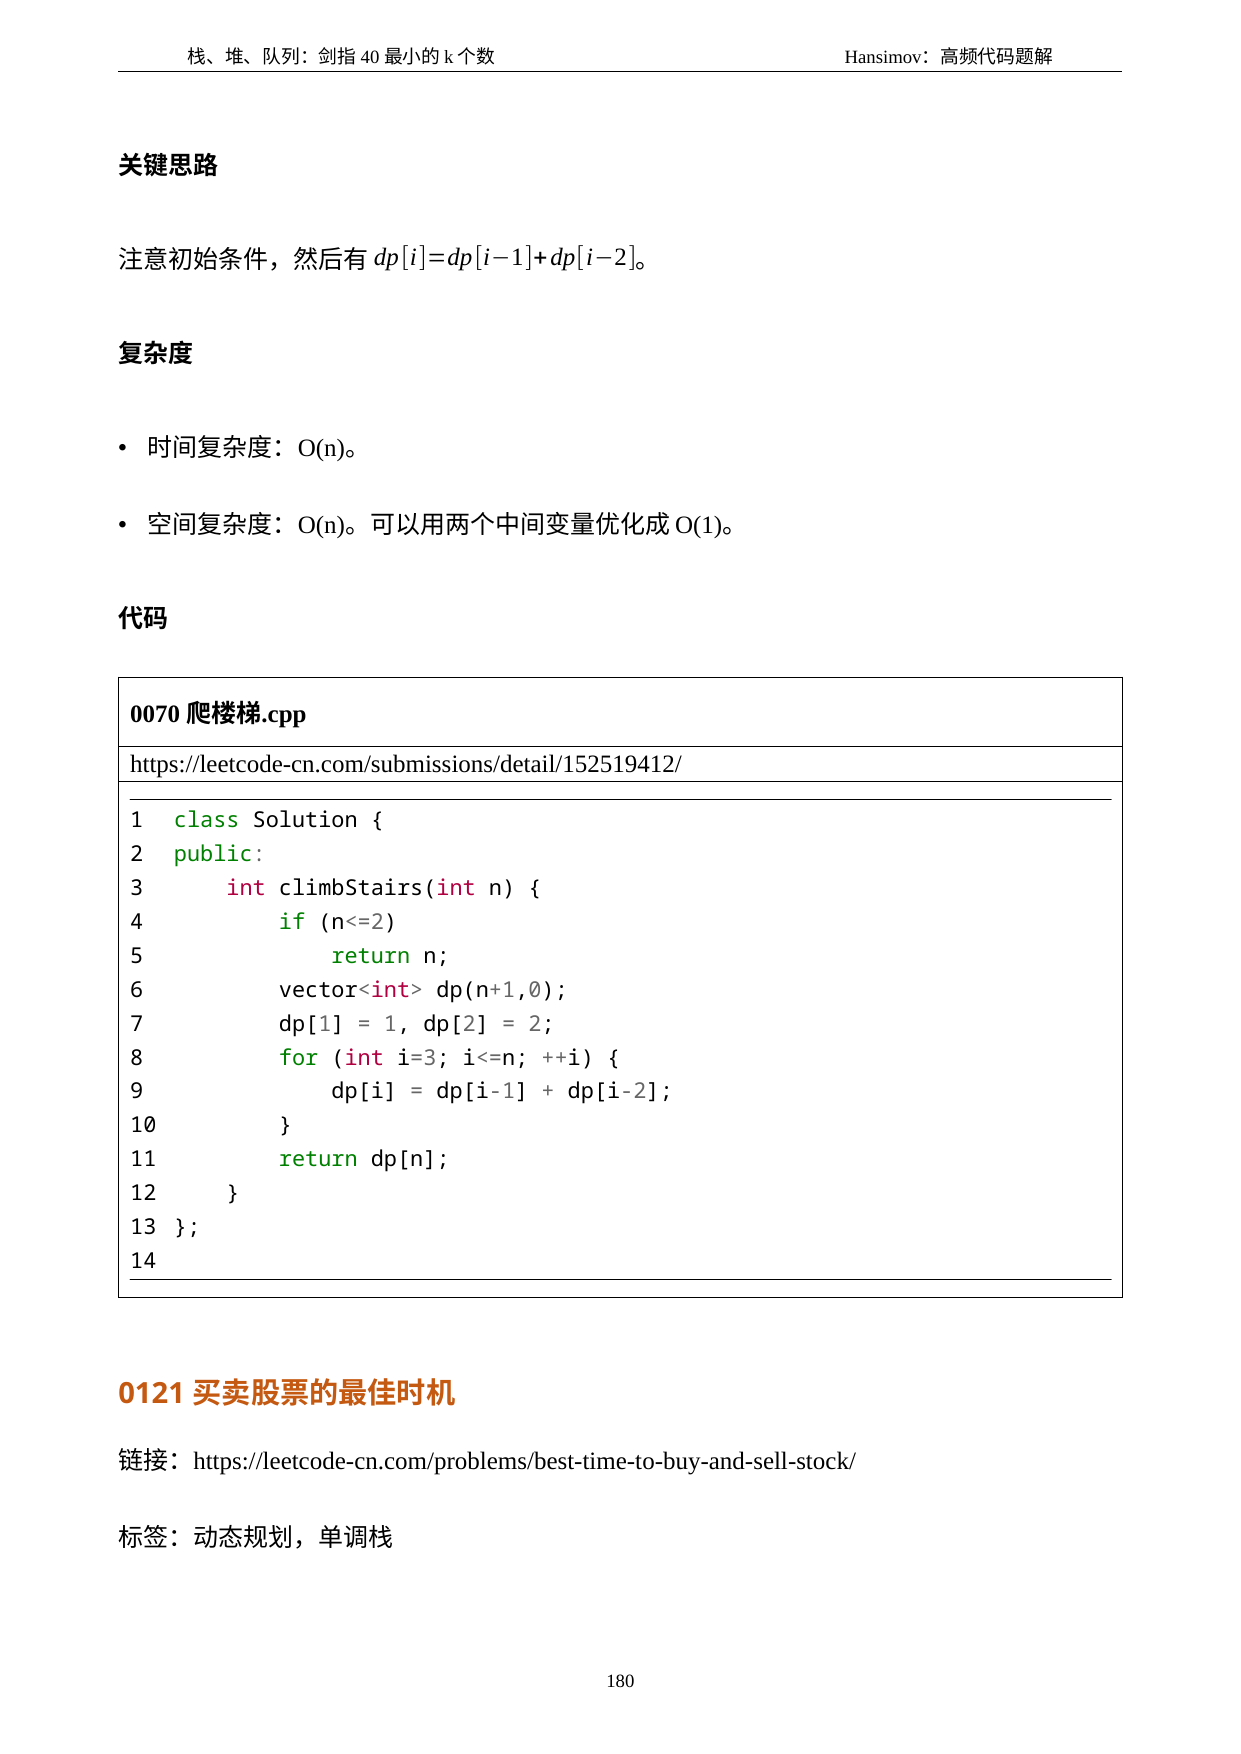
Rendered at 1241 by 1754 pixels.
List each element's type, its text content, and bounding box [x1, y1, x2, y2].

subtitle 复杂度 [118, 318, 1097, 386]
subtitle 0121 买卖股票的最佳时机 [118, 1356, 1097, 1424]
text 链接：https://leetcode-cn.com/problems/best-time-to-buy-and-sell-stock/ [118, 1424, 1122, 1492]
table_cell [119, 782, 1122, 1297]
text 标签：动态规划，单调栈 [118, 1501, 1122, 1569]
subtitle 代码 [118, 583, 1097, 651]
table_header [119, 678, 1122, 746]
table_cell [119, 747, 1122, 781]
subtitle 关键思路 [118, 130, 1097, 198]
text 时间复杂度：O(n)。 [118, 412, 1122, 480]
text 注意初始条件，然后有 。 [118, 224, 1122, 292]
text 空间复杂度：O(n)。可以用两个中间变量优化成O(1)。 [118, 489, 1122, 557]
